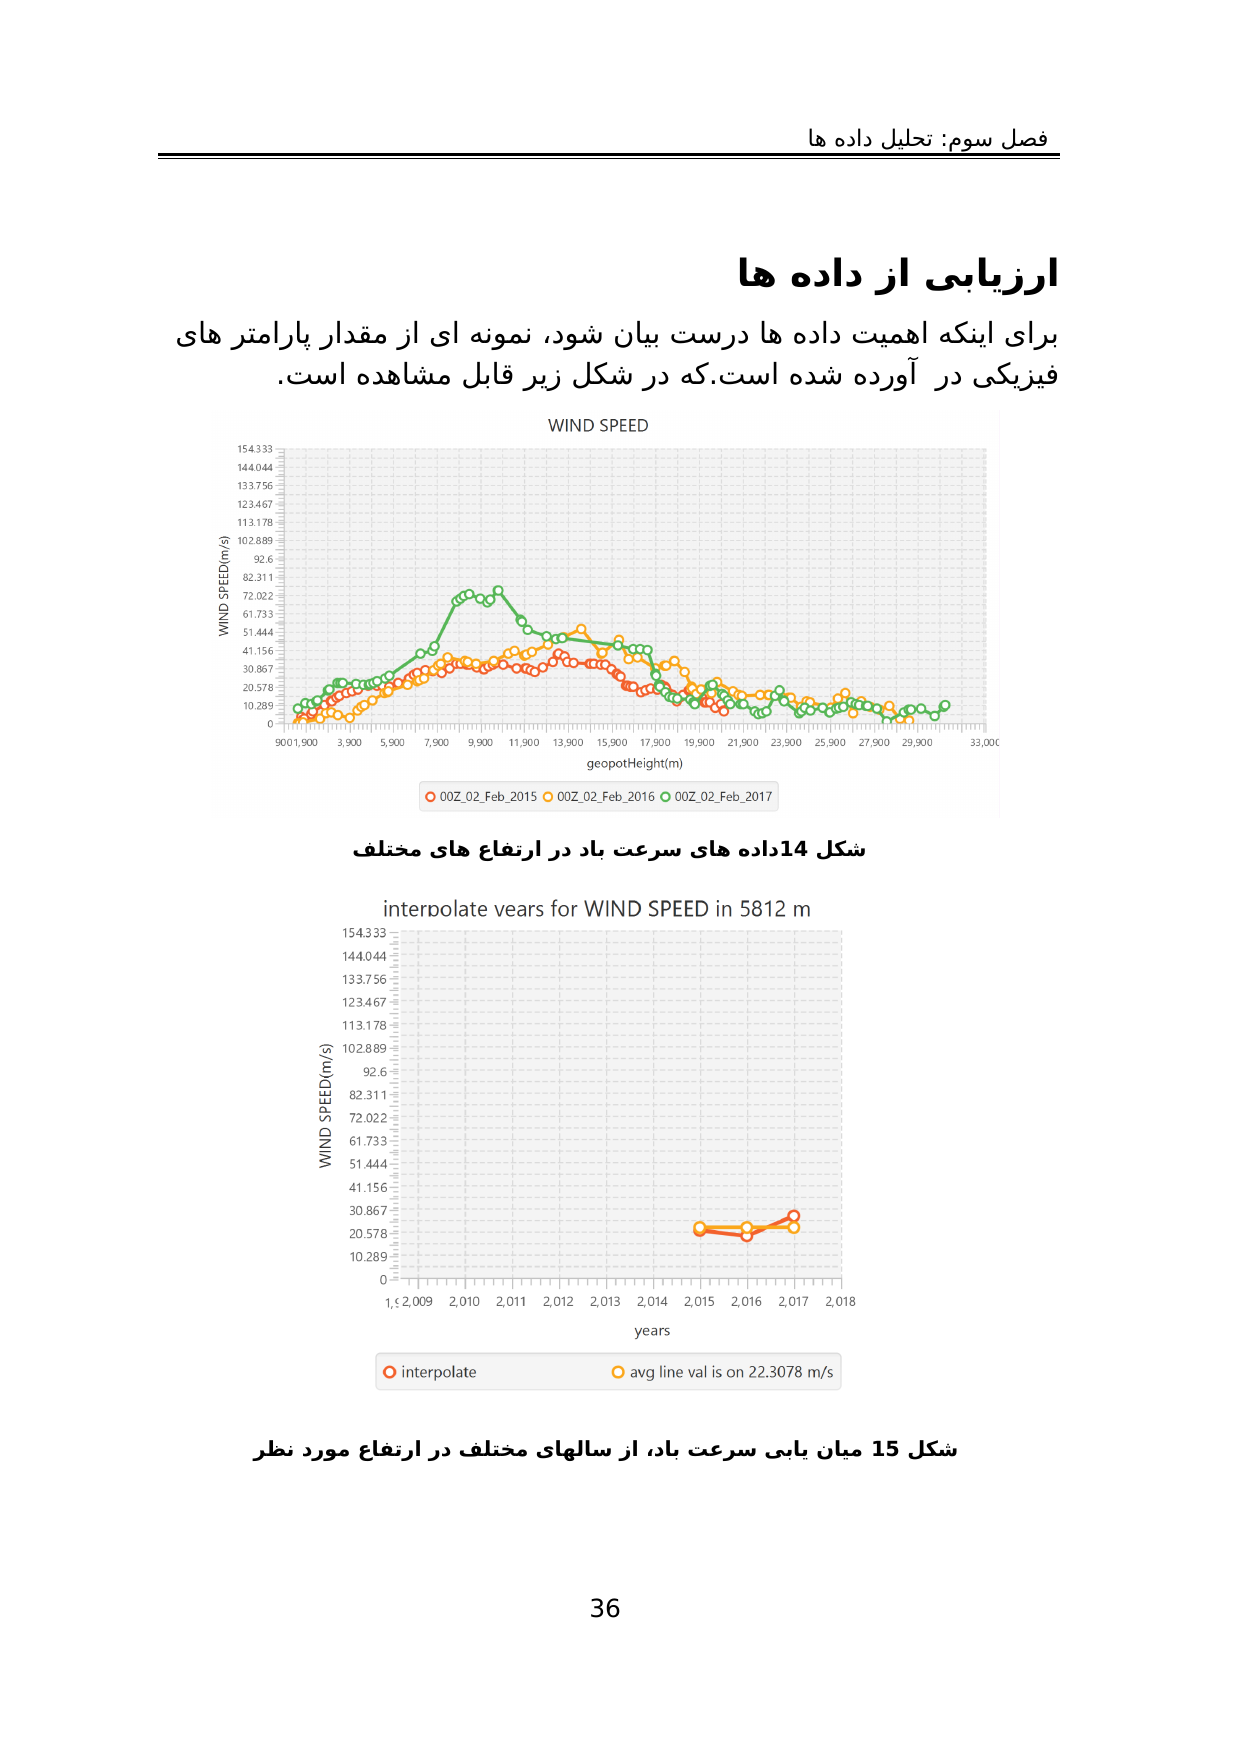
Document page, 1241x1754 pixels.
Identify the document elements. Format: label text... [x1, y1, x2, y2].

subtitle ارزیابی از داده ها [150, 252, 1060, 296]
picture [314, 878, 895, 1419]
text شکل 15 میان یابی سرعت باد، از سالهای مختلف در ارتفاع مورد نظر [150, 1437, 1062, 1461]
text برای اینکه اهمیت داده ها درست بیان شود، نمونه ای از مقدار پارامتر های فیزیکی در آورده شده است.که در شکل زیر قابل مشاهده است. [150, 317, 1060, 391]
picture [210, 410, 1000, 818]
text شکل 14داده های سرعت باد در ارتفاع های مختلف [150, 837, 1062, 861]
